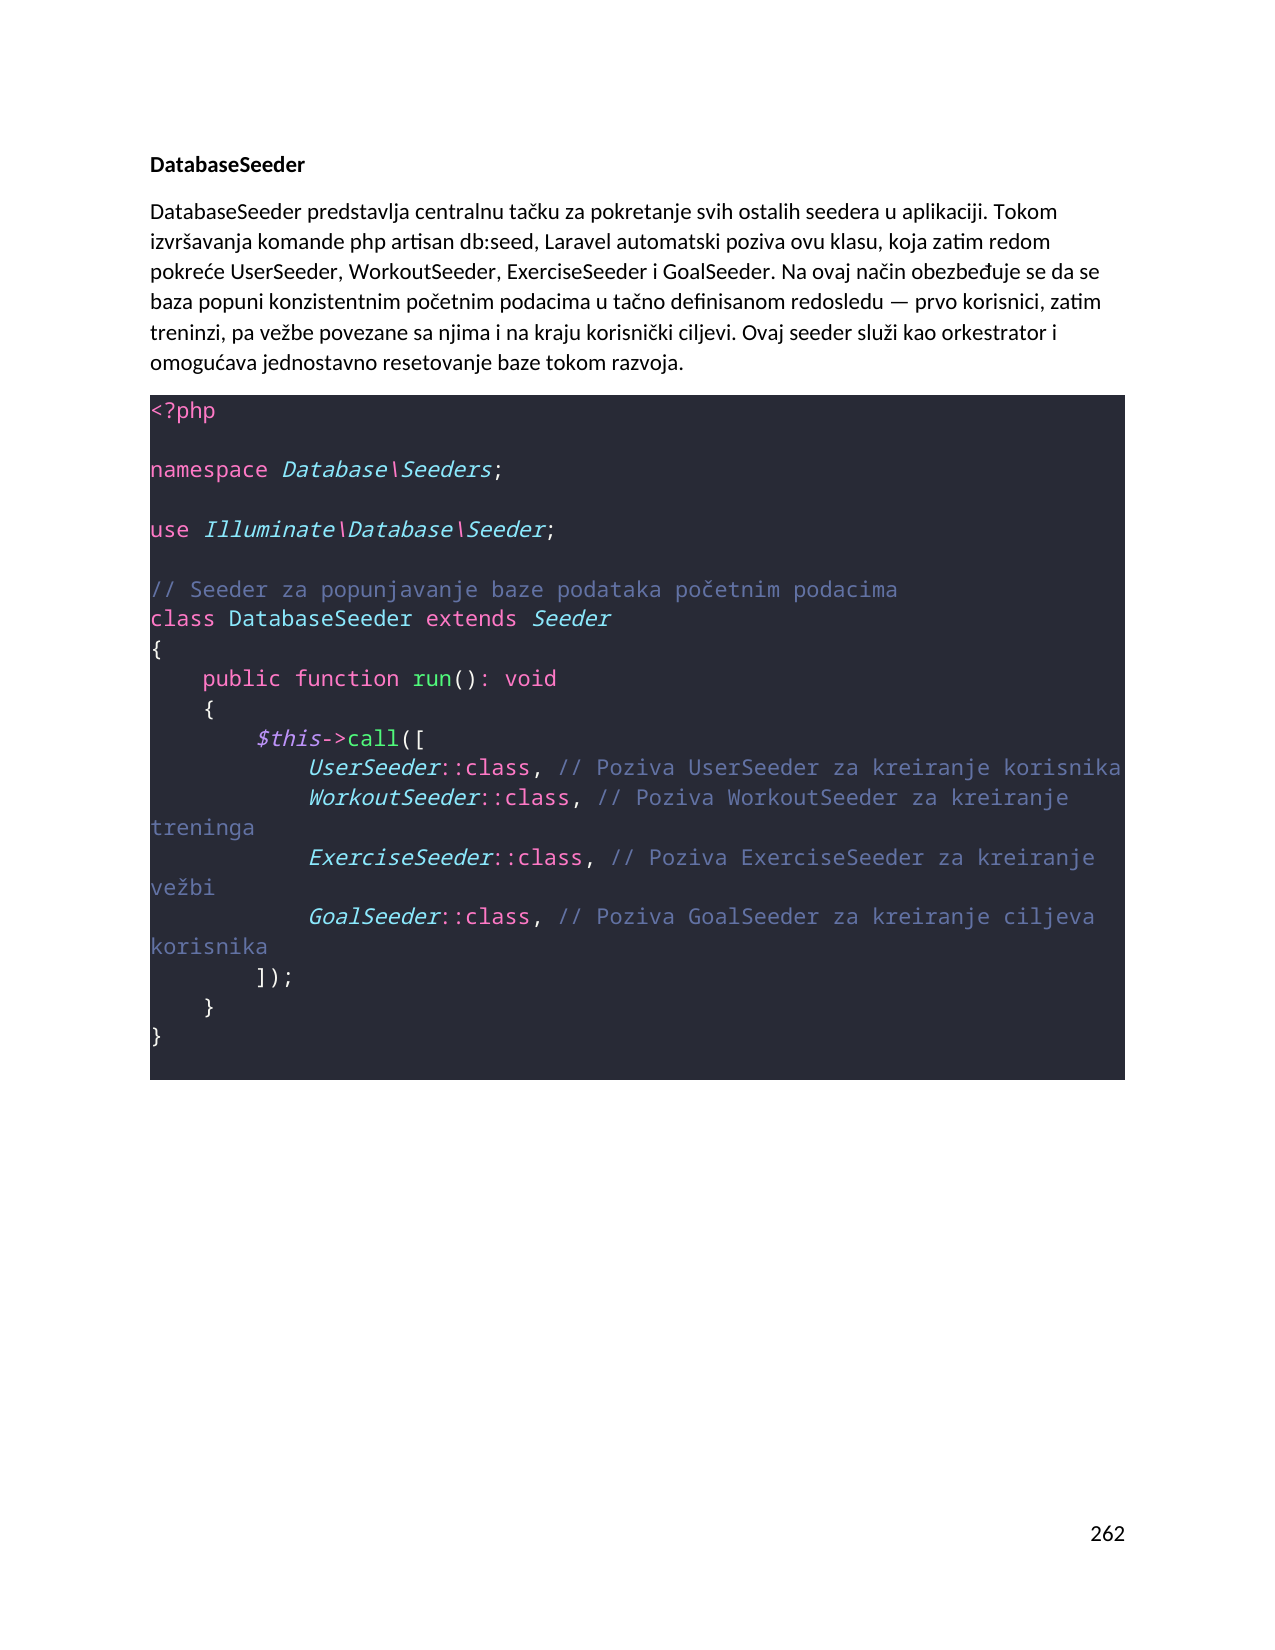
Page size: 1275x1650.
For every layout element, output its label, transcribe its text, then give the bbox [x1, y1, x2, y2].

text { [150, 693, 1125, 722]
text GoalSeeder::class, // Poziva GoalSeeder za kreiranje ciljeva korisnika [150, 901, 1125, 961]
text } [150, 1020, 1125, 1050]
text UserSeeder::class, // Poziva UserSeeder za kreiranje korisnika [150, 752, 1125, 782]
text use Illuminate\Database\Seeder; [150, 514, 1125, 544]
text ExerciseSeeder::class, // Poziva ExerciseSeeder za kreiranje vežbi [150, 842, 1125, 901]
text DatabaseSeeder predstavlja centralnu tačku za pokretanje svih ostalih seedera u aplikaciji. Tokom izvršavanja komande php artisan db:seed, Laravel automatski poziva ovu klasu, koja zatim redom pokreće UserSeeder, WorkoutSeeder, ExerciseSeeder i GoalSeeder. Na ovaj način obezbeđuje se da se baza popuni konzistentnim početnim podacima u tačno definisanom redosledu — prvo korisnici, zatim treninzi, pa vežbe povezane sa njima i na kraju korisnički ciljevi. Ovaj seeder služi kao orkestrator i omogućava jednostavno resetovanje baze tokom razvoja. [150, 197, 1125, 376]
text namespace Database\Seeders; [150, 454, 1125, 484]
text } [150, 991, 1125, 1020]
text { [150, 633, 1125, 663]
text <?php [150, 395, 1125, 424]
text WorkoutSeeder::class, // Poziva WorkoutSeeder za kreiranje treninga [150, 782, 1125, 842]
text // Seeder za popunjavanje baze podataka početnim podacima [150, 573, 1125, 603]
text class DatabaseSeeder extends Seeder [150, 603, 1125, 633]
text DatabaseSeeder [150, 150, 1125, 178]
text ]); [150, 961, 1125, 991]
text public function run(): void [150, 663, 1125, 693]
text $this->call([ [150, 722, 1125, 752]
